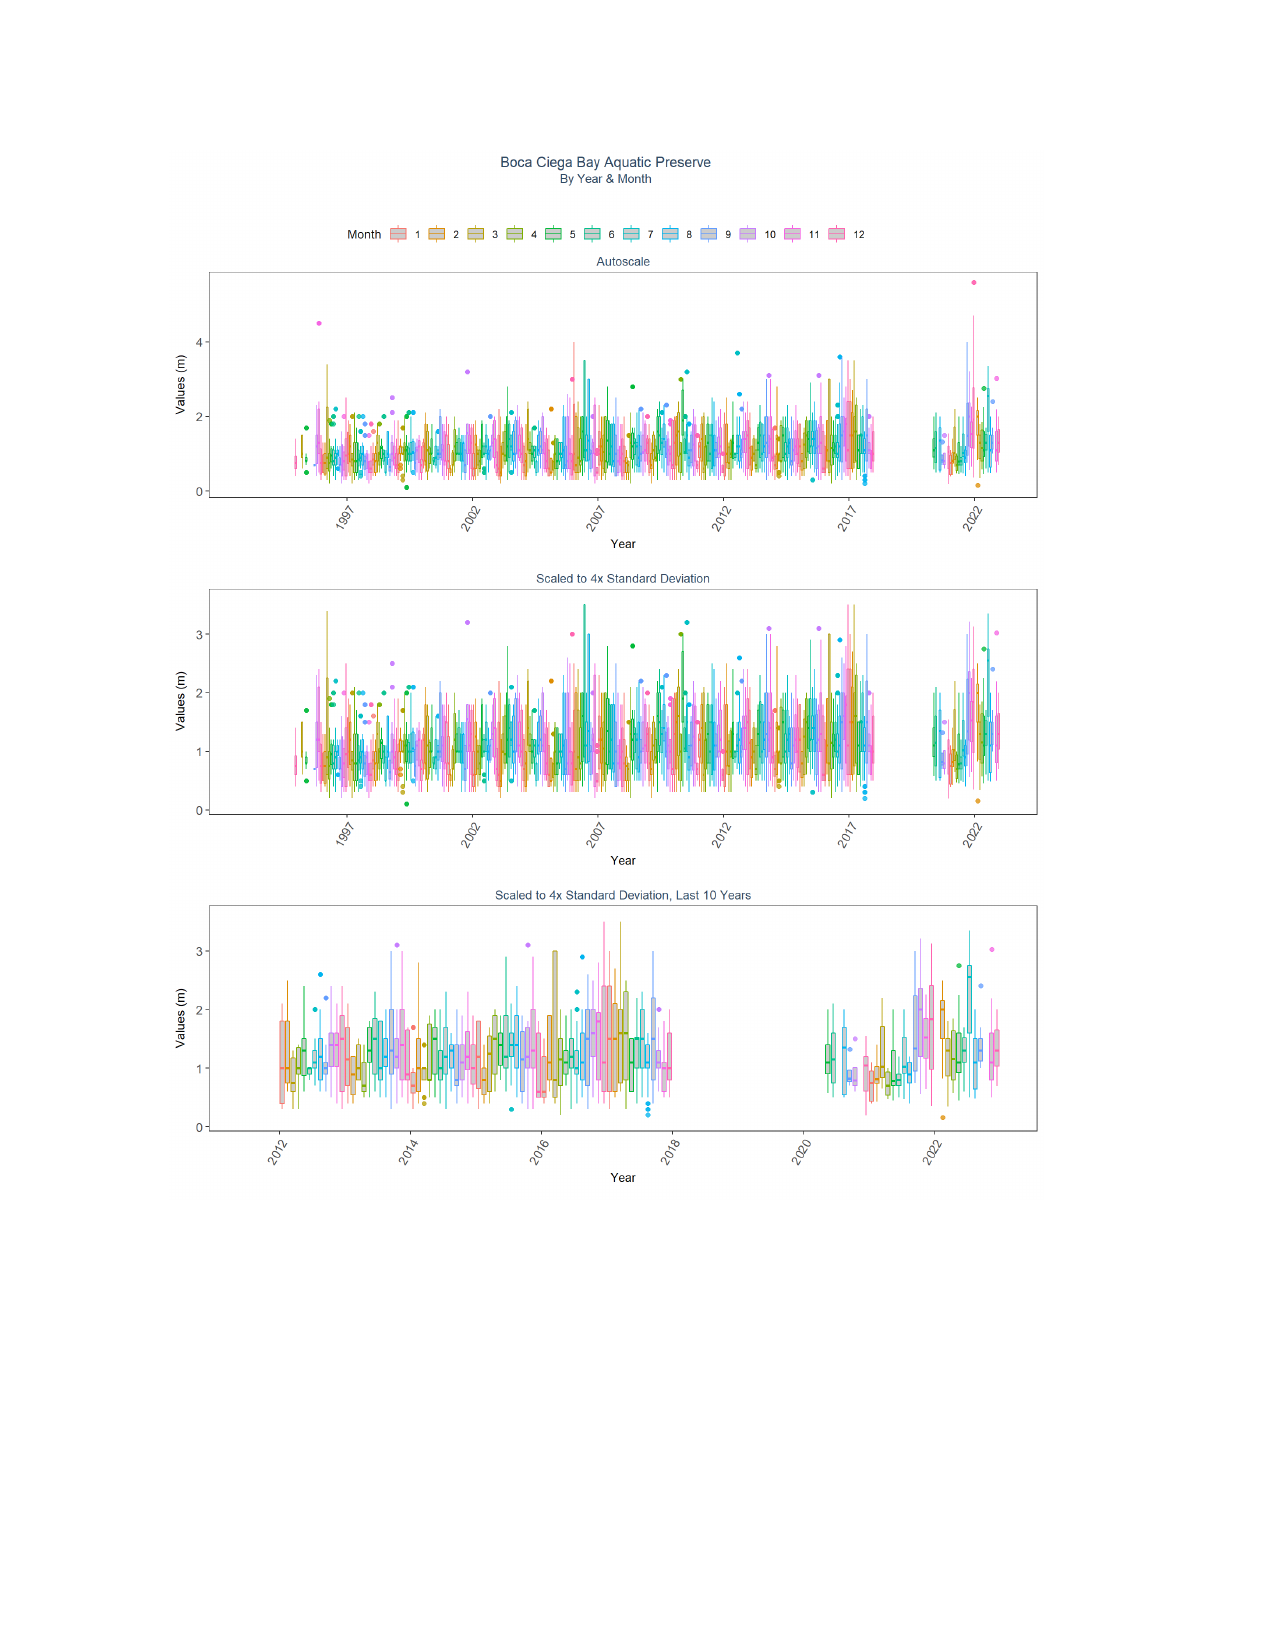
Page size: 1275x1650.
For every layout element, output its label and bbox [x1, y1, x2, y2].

picture [168, 150, 1044, 1200]
